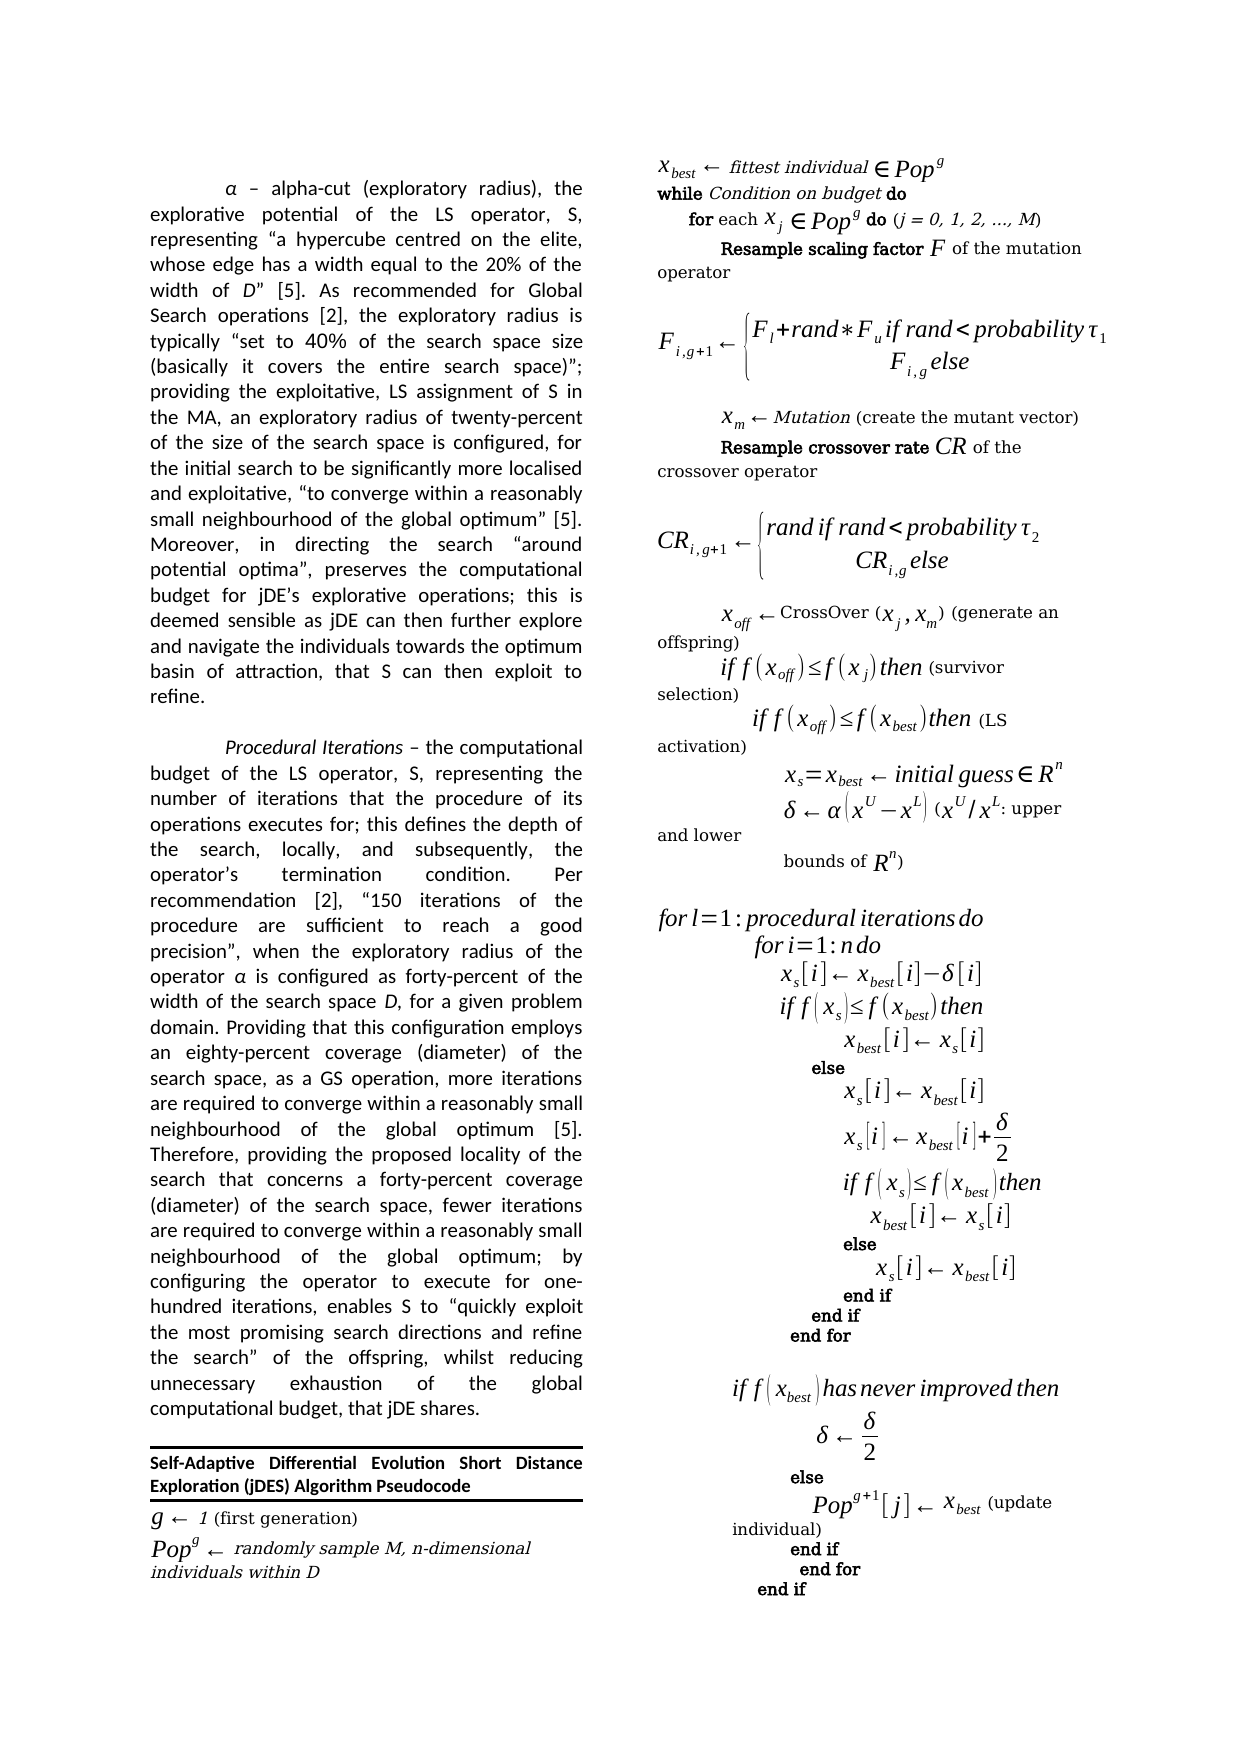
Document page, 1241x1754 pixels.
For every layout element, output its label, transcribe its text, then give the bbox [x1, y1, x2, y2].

text end if [732, 1538, 1090, 1558]
text (: upper and lower [657, 790, 1090, 845]
text Resample crossover rate of the crossover operator [657, 433, 1090, 481]
text CrossOver () (generate an offspring) [657, 600, 1090, 651]
text Mutation (create the mutant vector) [657, 402, 1090, 433]
text randomly sample M, n-dimensional individuals within D [150, 1531, 583, 1582]
text end if [732, 1305, 1090, 1325]
text bounds of ) [657, 845, 1090, 876]
text else [732, 1057, 1090, 1077]
text (survivor selection) [657, 651, 1090, 703]
text Procedural Iterations – the computational budget of the LS operator, S, representing the number of iterations that the procedure of its operations executes for; this defines the depth of the search, locally, and subsequently, the operator’s termination condition. Per recommendation [2], “150 iterations of the procedure are sufficient to reach a good precision”, when the exploratory radius of the operator α is configured as forty-percent of the width of the search space D, for a given problem domain. Providing that this configuration employs an eighty-percent coverage (diameter) of the search space, as a GS operation, more iterations are required to converge within a reasonably small neighbourhood of the global optimum [5]. Therefore, providing the proposed locality of the search that concerns a forty-percent coverage (diameter) of the search space, fewer iterations are required to converge within a reasonably small neighbourhood of the global optimum; by configuring the operator to execute for one-hundred iterations, enables S to “quickly exploit the most promising search directions and refine the search” of the offspring, whilst reducing unnecessary exhaustion of the global computational budget, that jDE shares. [150, 734, 583, 1421]
text 1 (first generation) [150, 1502, 583, 1531]
text end for [732, 1325, 1090, 1345]
text (LS activation) [657, 703, 1090, 755]
text while Condition on budget do [657, 183, 1090, 203]
text for each do (j = 0, 1, 2, ..., M) [657, 203, 1090, 234]
text else [732, 1233, 1090, 1253]
text α – alpha-cut (exploratory radius), the explorative potential of the LS operator, S, representing “a hypercube centred on the elite, whose edge has a width equal to the 20% of the width of D” [5]. As recommended for Global Search operations [2], the exploratory radius is typically “set to 40% of the search space size (basically it covers the entire search space)”; providing the exploitative, LS assignment of S in the MA, an exploratory radius of twenty-percent of the size of the search space is configured, for the initial search to be significantly more localised and exploitative, “to converge within a reasonably small neighbourhood of the global optimum” [5]. Moreover, in directing the search “around potential optima”, preserves the computational budget for jDE’s explorative operations; this is deemed sensible as jDE can then further explore and navigate the individuals towards the optimum basin of attraction, that S can then exploit to refine. [150, 175, 583, 709]
text Self-Adaptive Differential Evolution Short Distance Exploration (jDES) Algorithm Pseudocode [150, 1449, 583, 1499]
text Resample scaling factor of the mutation operator [657, 234, 1090, 282]
text end if [657, 1578, 1090, 1598]
text (update individual) [732, 1486, 1090, 1538]
text else [732, 1466, 1090, 1486]
text fittest individual [657, 150, 1090, 183]
text end for [657, 1558, 1090, 1578]
text end if [732, 1285, 1090, 1305]
